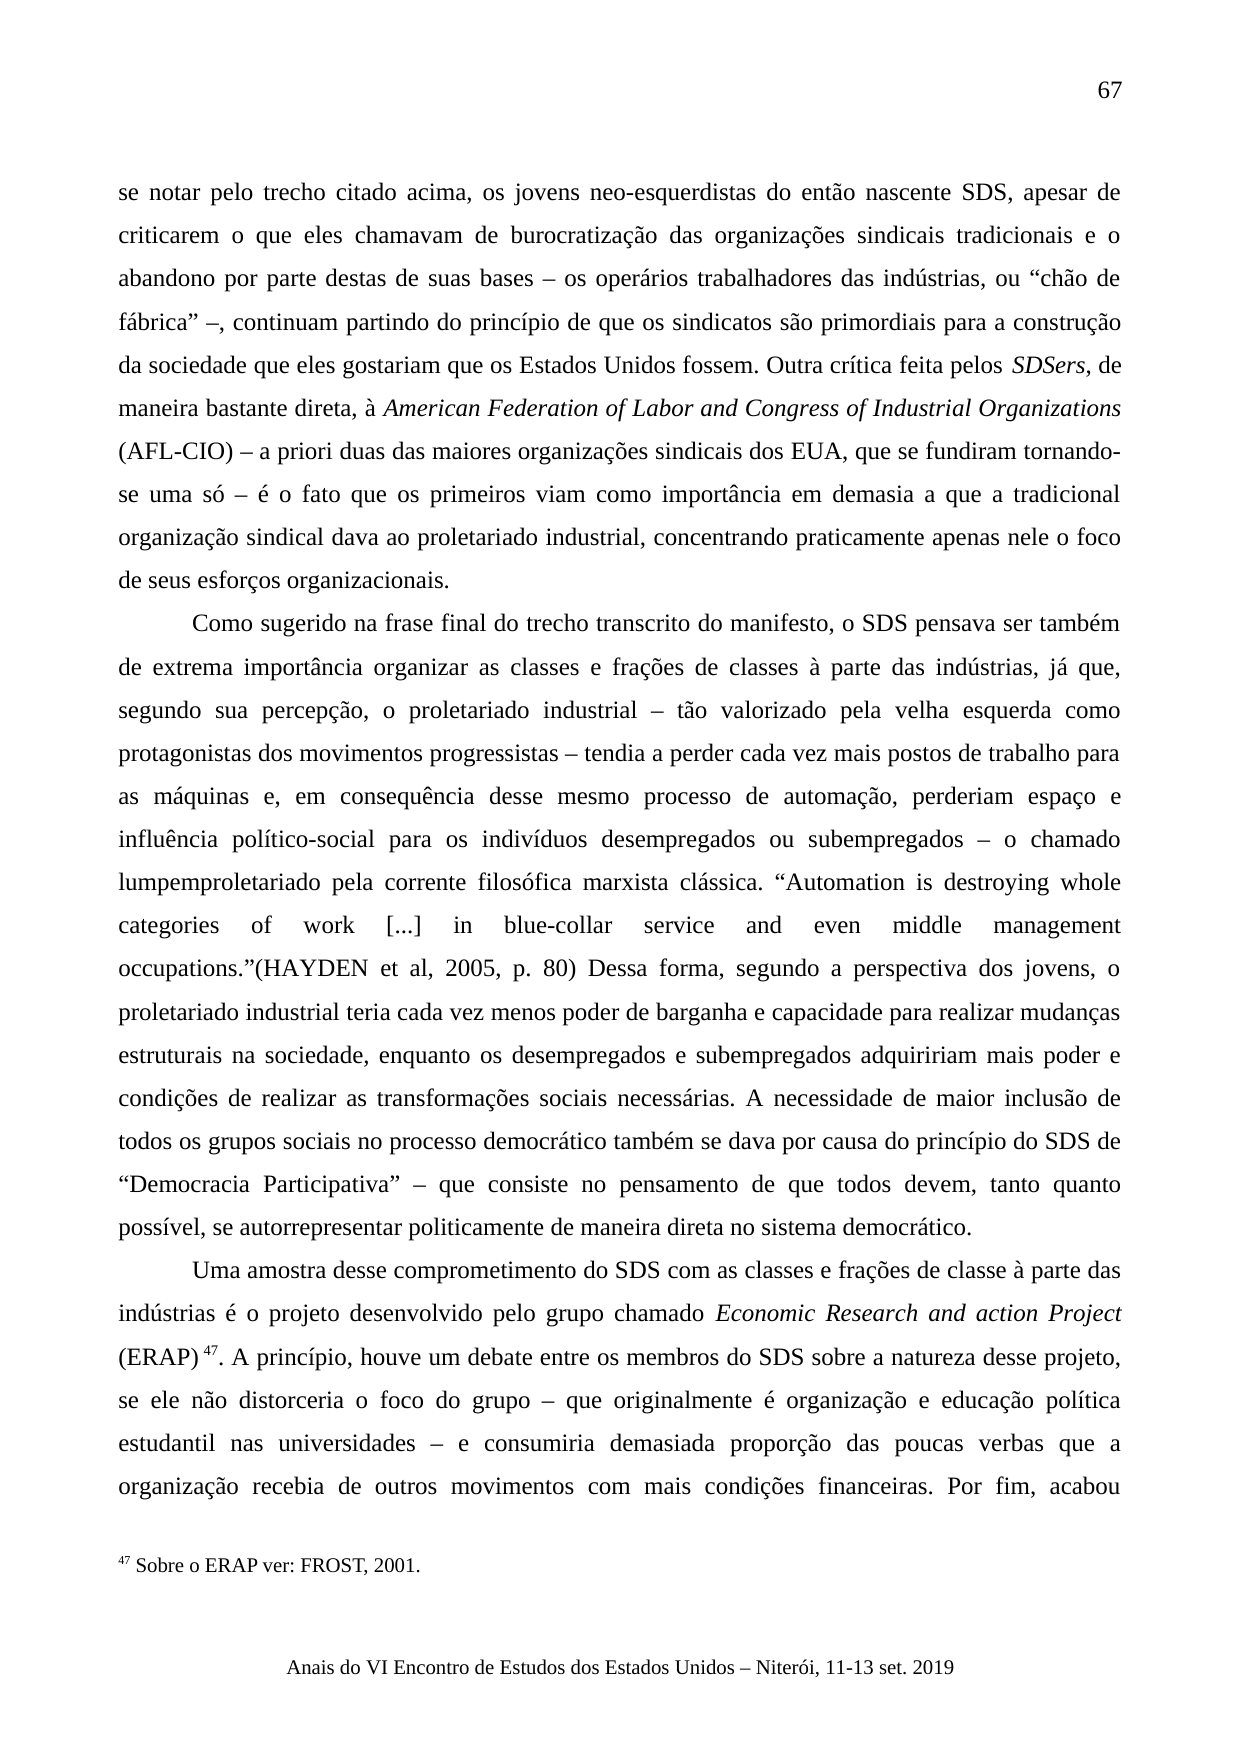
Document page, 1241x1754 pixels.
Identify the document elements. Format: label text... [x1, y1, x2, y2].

text Como sugerido na frase final do trecho transcrito do manifesto, o SDS pensava ser também de extrema importância organizar as classes e frações de classes à parte das indústrias, já que, segundo sua percepção, o proletariado industrial – tão valorizado pela velha esquerda como protagonistas dos movimentos progressistas – tendia a perder cada vez mais postos de trabalho para as máquinas e, em consequência desse mesmo processo de automação, perderiam espaço e influência político-social para os indivíduos desempregados ou subempregados – o chamado lumpemproletariado pela corrente filosófica marxista clássica. “Automation is destroying whole categories of work [...] in blue-collar service and even middle management occupations.”(HAYDEN et al, 2005, p. 80) Dessa forma, segundo a perspectiva dos jovens, o proletariado industrial teria cada vez menos poder de barganha e capacidade para realizar mudanças estruturais na sociedade, enquanto os desempregados e subempregados adquiririam mais poder e condições de realizar as transformações sociais necessárias. A necessidade de maior inclusão de todos os grupos sociais no processo democrático também se dava por causa do princípio do SDS de “Democracia Participativa” – que consiste no pensamento de que todos devem, tanto quanto possível, se autorrepresentar politicamente de maneira direta no sistema democrático. [118, 608, 1122, 1241]
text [118, 1255, 1122, 1500]
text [118, 177, 1122, 594]
